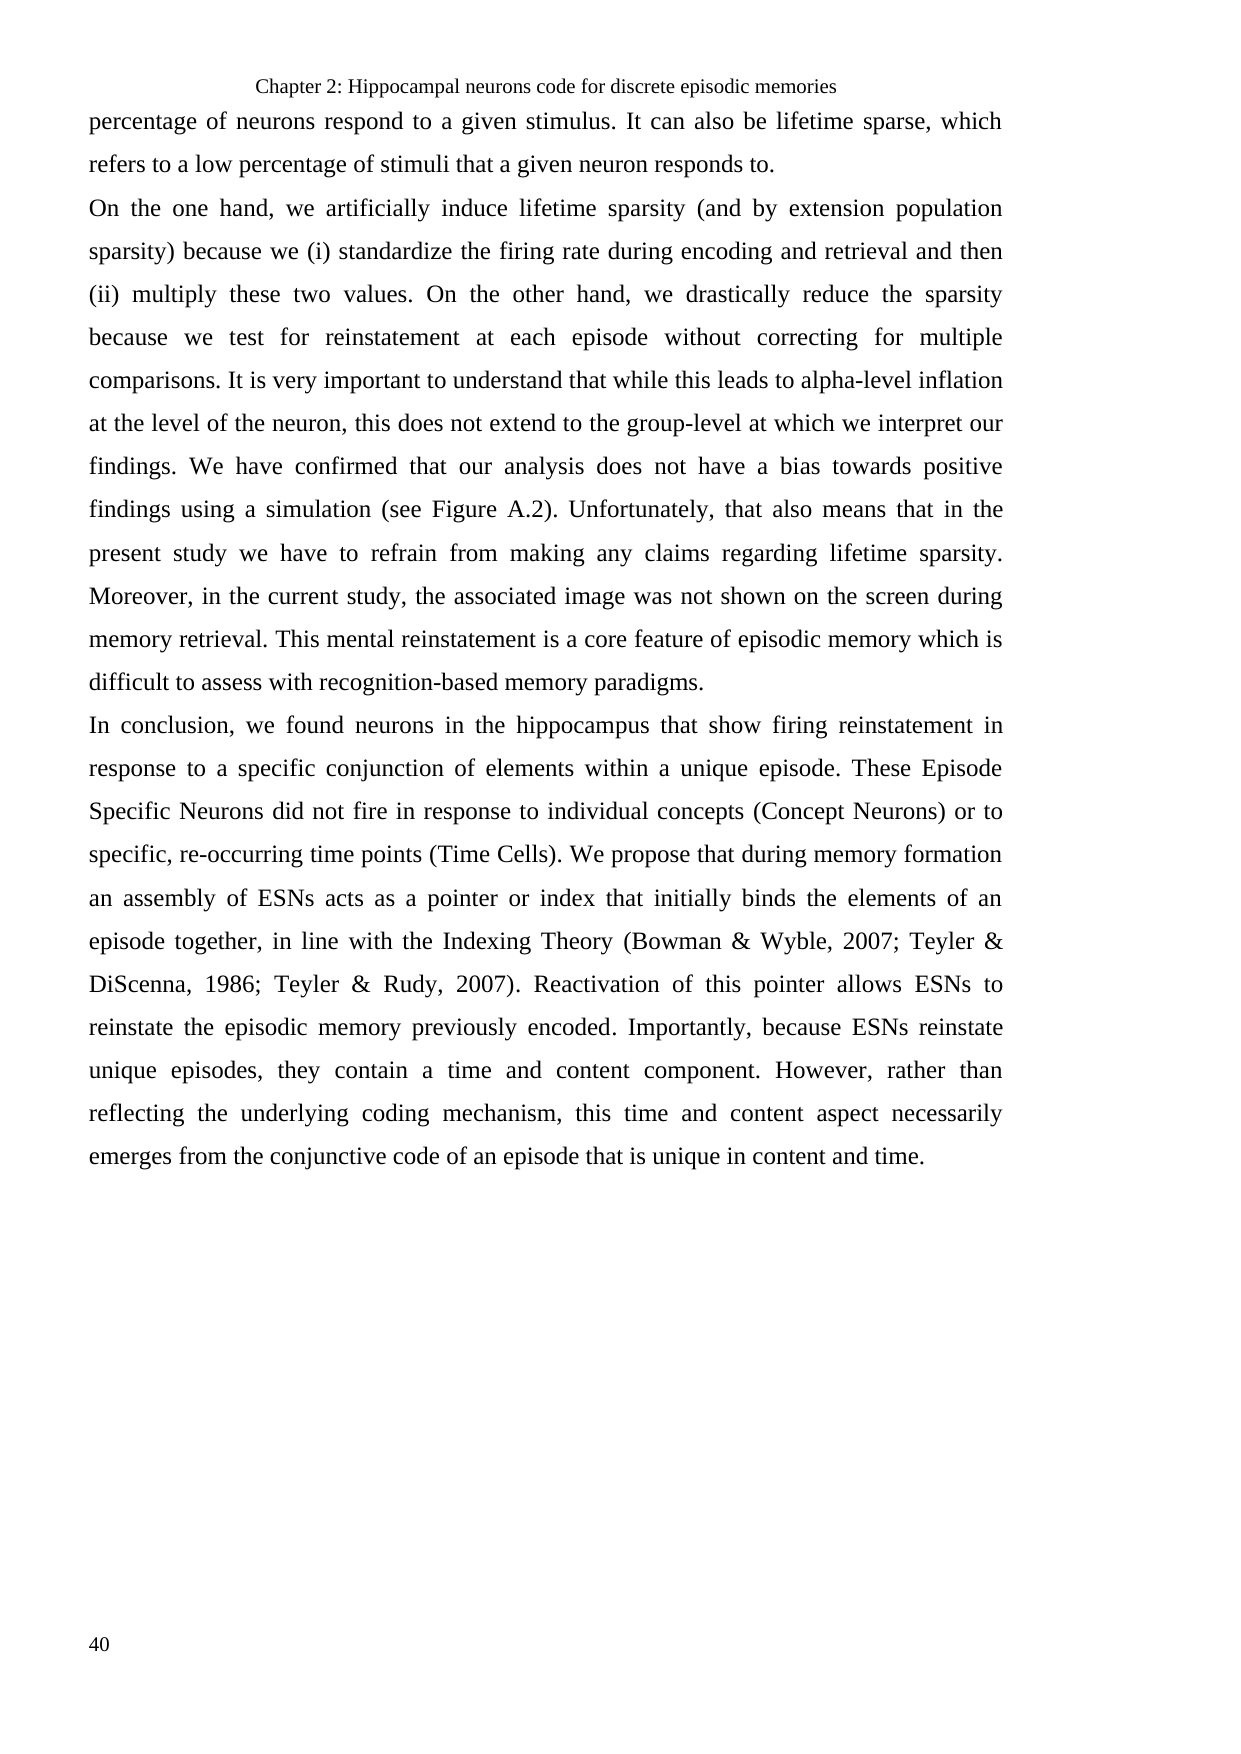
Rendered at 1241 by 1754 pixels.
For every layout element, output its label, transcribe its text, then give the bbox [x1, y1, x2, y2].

text In conclusion, we found neurons in the hippocampus that show firing reinstatement in response to a specific conjunction of elements within a unique episode. These Episode Specific Neurons did not fire in response to individual concepts (Concept Neurons) or to specific, re-occurring time points (Time Cells). We propose that during memory formation an assembly of ESNs acts as a pointer or index that initially binds the elements of an episode together, in line with the Indexing Theory (Bowman & Wyble, 2007; Teyler & DiScenna, 1986; Teyler & Rudy, 2007). Reactivation of this pointer allows ESNs to reinstate the episodic memory previously encoded. Importantly, because ESNs reinstate unique episodes, they contain a time and content component. However, rather than reflecting the underlying coding mechanism, this time and content aspect necessarily emerges from the conjunctive code of an episode that is unique in content and time. [89, 710, 1004, 1170]
text On the one hand, we artificially induce lifetime sparsity (and by extension population sparsity) because we (i) standardize the firing rate during encoding and retrieval and then (ii) multiply these two values. On the other hand, we drastically reduce the sparsity because we test for reinstatement at each episode without correcting for multiple comparisons. It is very important to understand that while this leads to alpha-level inflation at the level of the neuron, this does not extend to the group-level at which we interpret our findings. We have confirmed that our analysis does not have a bias towards positive findings using a simulation (see Figure A.2). Unfortunately, that also means that in the present study we have to refrain from making any claims regarding lifetime sparsity. Moreover, in the current study, the associated image was not shown on the screen during memory retrieval. This mental reinstatement is a core feature of episodic memory which is difficult to assess with recognition-based memory paradigms. [89, 193, 1004, 696]
